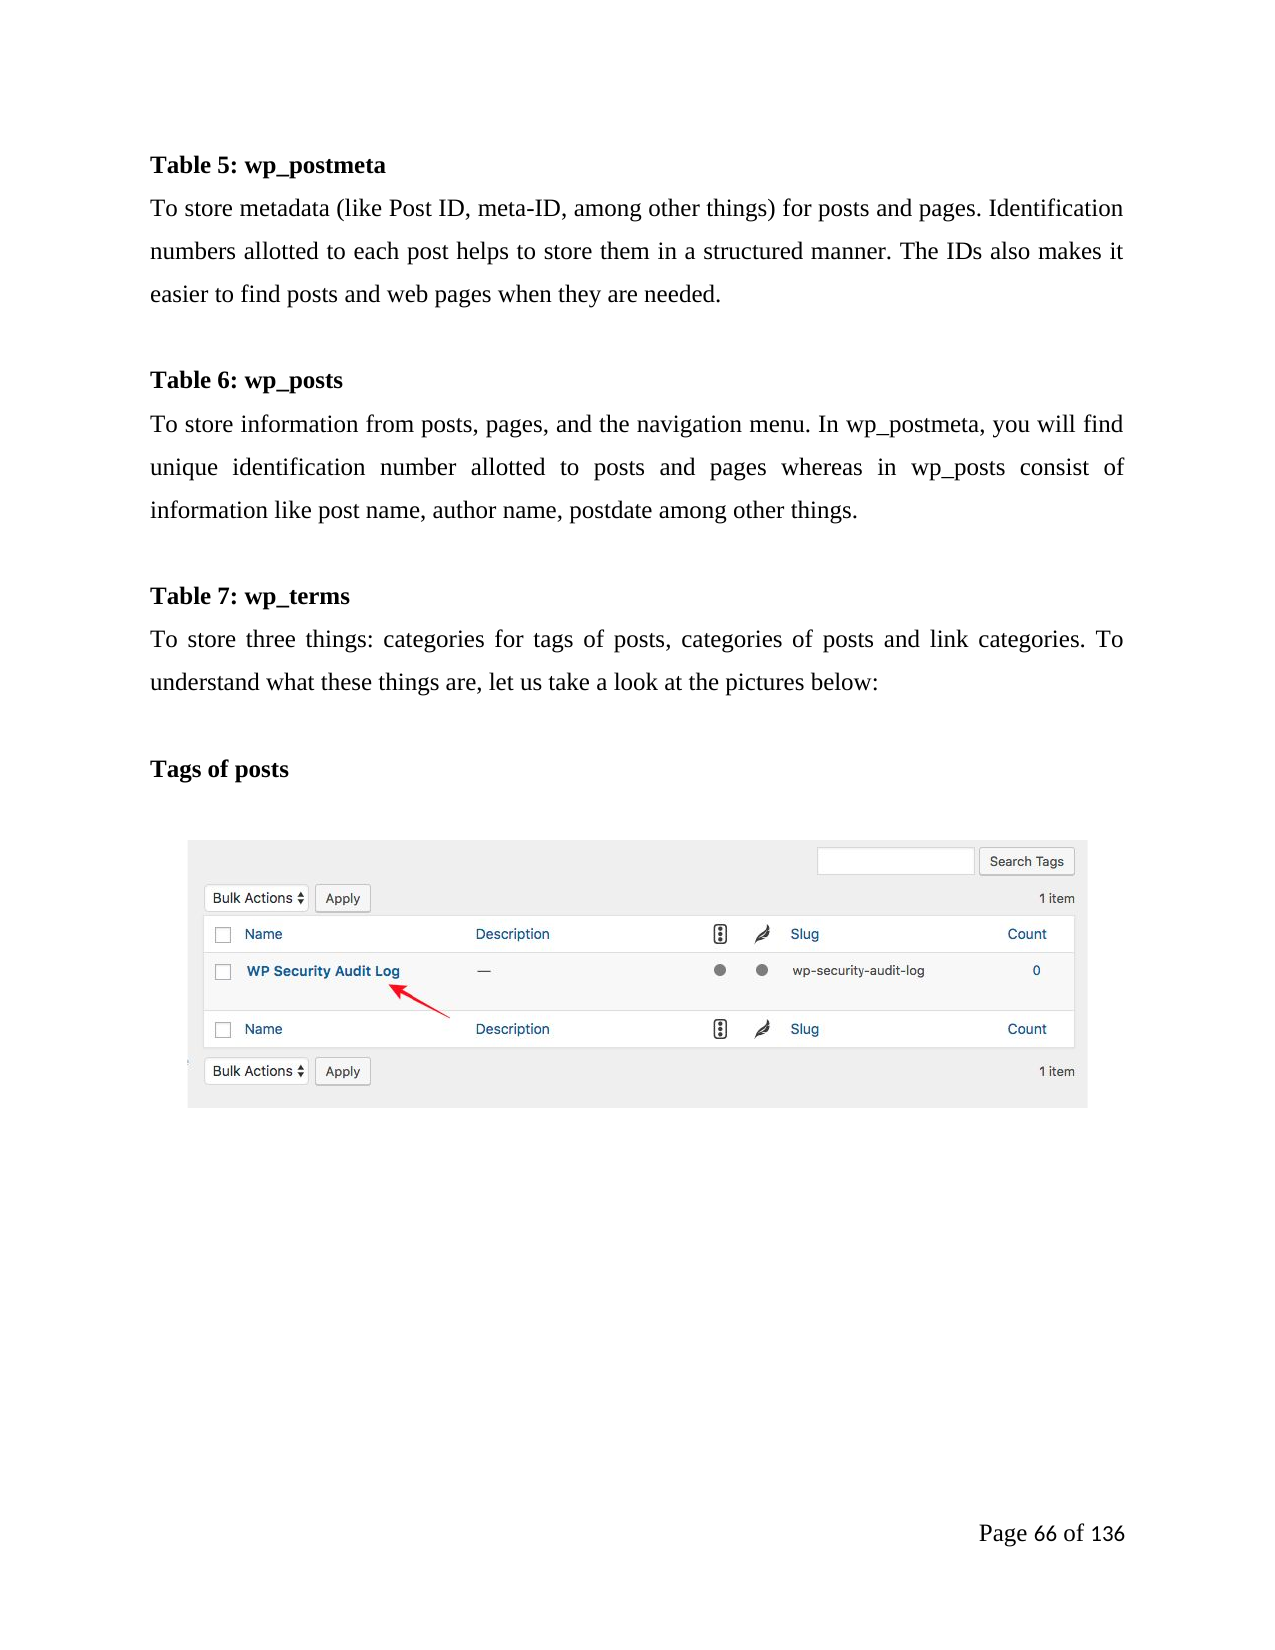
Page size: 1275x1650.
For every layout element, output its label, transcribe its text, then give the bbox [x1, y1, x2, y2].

text Table 7: wp_terms [150, 581, 1125, 610]
text Table 6: wp_posts [150, 366, 1125, 394]
text Table 5: wp_postmeta [150, 150, 1125, 179]
text Tags of posts [150, 754, 1125, 782]
text To store three things: categories for tags of posts, categories of posts and link categories. To understand what these things are, let us take a look at the pictures below: [150, 624, 1125, 696]
text To store metadata (like Post ID, meta-ID, among other things) for posts and pages. Identification numbers allotted to each post helps to store them in a structured manner. The IDs also makes it easier to find posts and web pages when they are needed. [150, 193, 1125, 308]
picture [187, 840, 1088, 1108]
text To store information from posts, pages, and the navigation menu. In wp_postmeta, you will find unique identification number allotted to posts and pages whereas in wp_posts consist of information like post name, author name, postdate among other things. [150, 409, 1125, 524]
